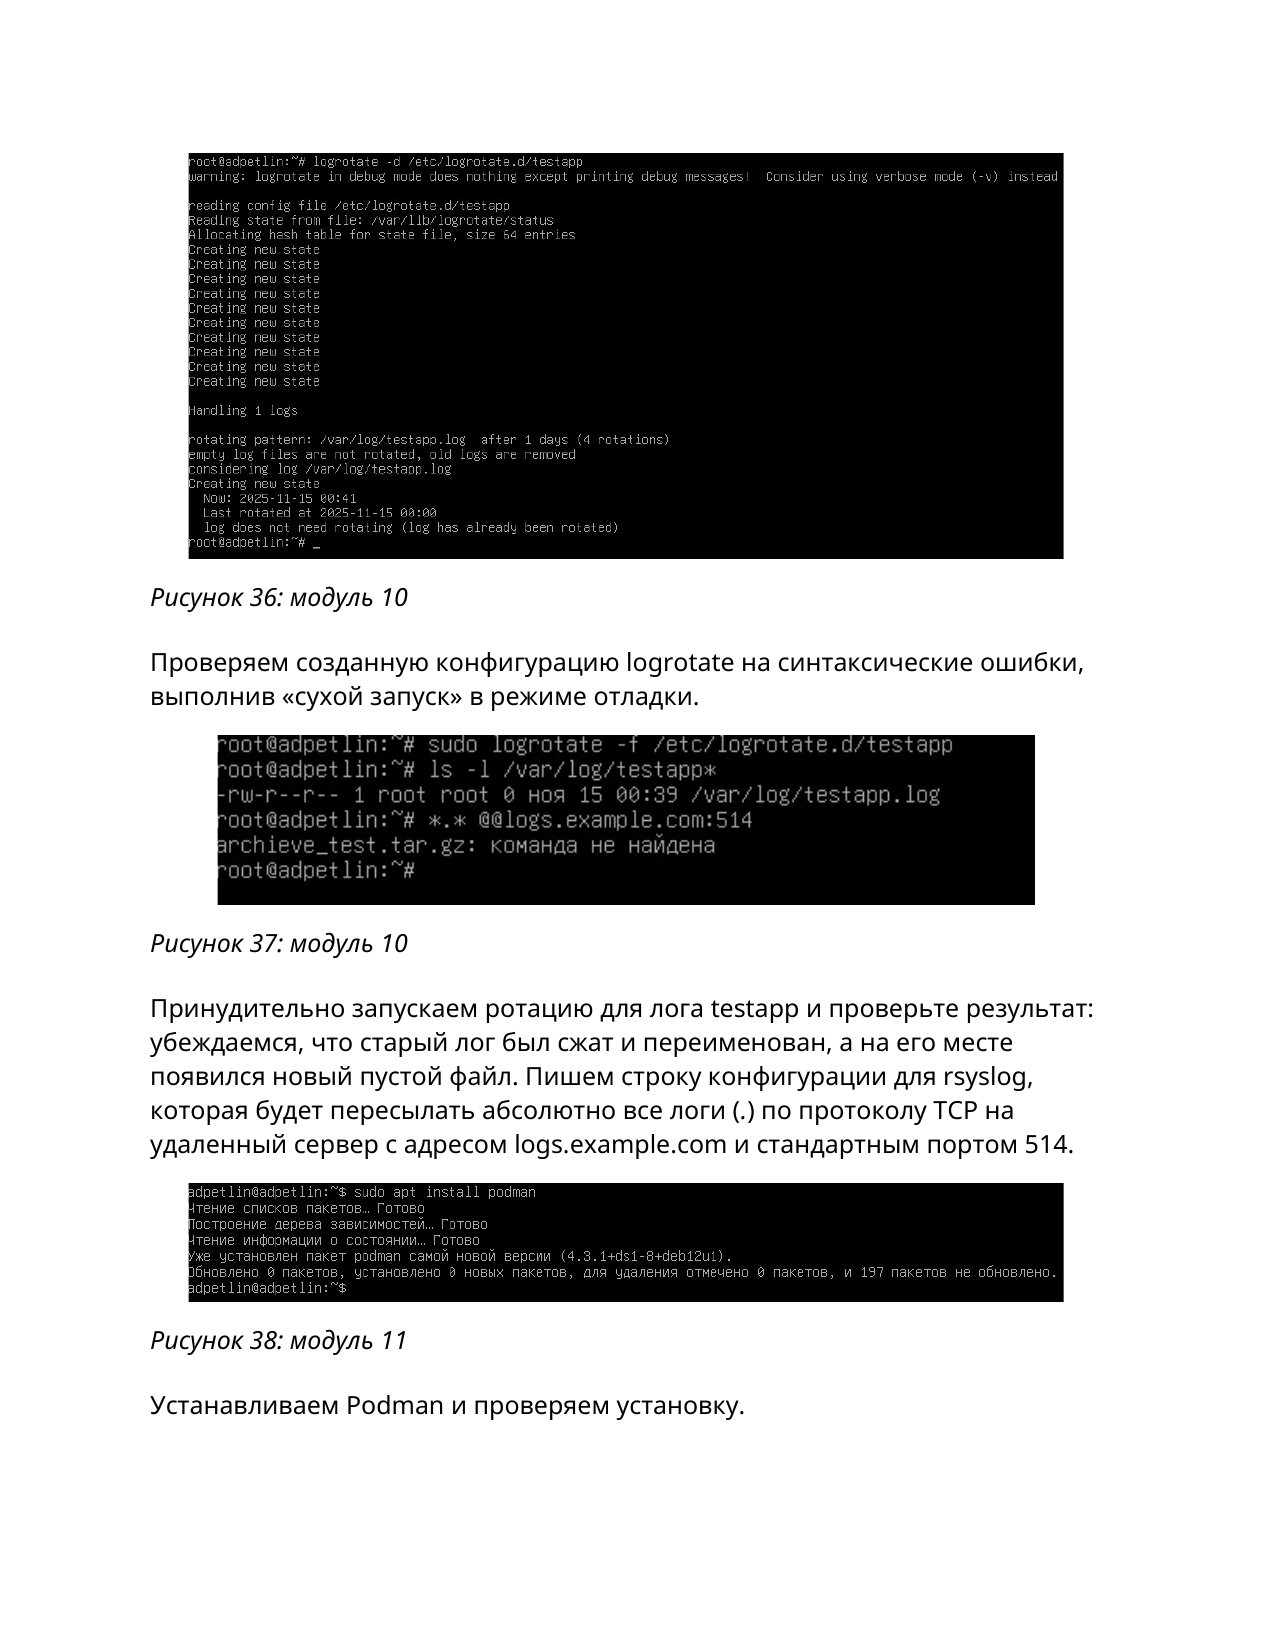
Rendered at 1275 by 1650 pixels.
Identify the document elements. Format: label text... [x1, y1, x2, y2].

picture [217, 735, 1035, 905]
picture [188, 153, 1064, 559]
picture [188, 1183, 1064, 1302]
table_header Рисунок 37: модуль 10 [139, 732, 1114, 972]
text Принудительно запускаем ротацию для лога testapp и проверьте результат: убеждаемся, что старый лог был сжат и переименован, а на его месте появился новый пустой файл. Пишем строку конфигурации для rsyslog, которая будет пересылать абсолютно все логи (.) по протоколу TCP на удаленный сервер с адресом logs.example.com и стандартным портом 514. [150, 991, 1125, 1161]
text Проверяем созданную конфигурацию logrotate на синтаксические ошибки, выполнив «сухой запуск» в режиме отладки. [150, 645, 1125, 713]
table_header Рисунок 36: модуль 10 [139, 150, 1114, 626]
table_header Рисунок 38: модуль 11 [139, 1180, 1114, 1369]
text Устанавливаем Podman и проверяем установку. [150, 1388, 1125, 1422]
